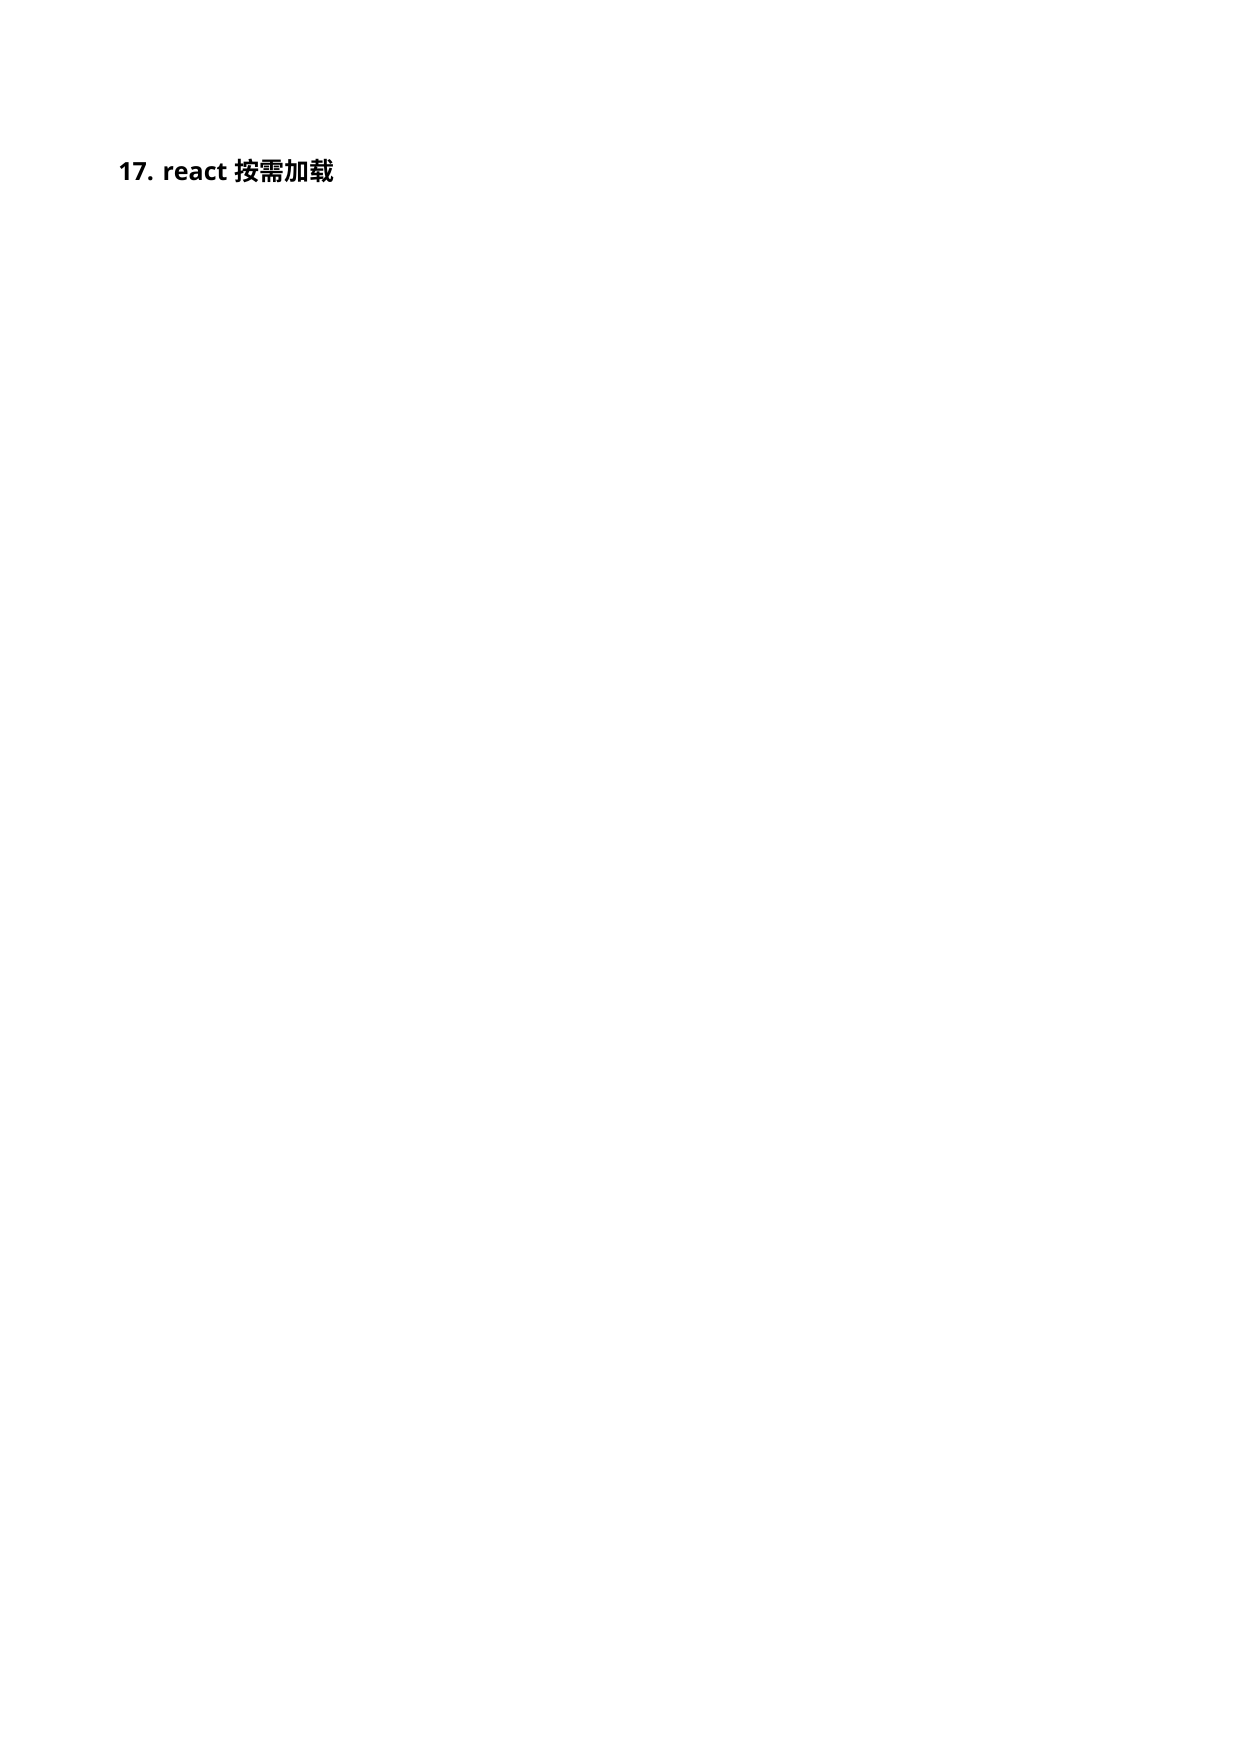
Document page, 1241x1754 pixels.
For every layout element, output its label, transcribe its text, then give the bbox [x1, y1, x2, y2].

list react 按需加载 [110, 151, 1158, 190]
